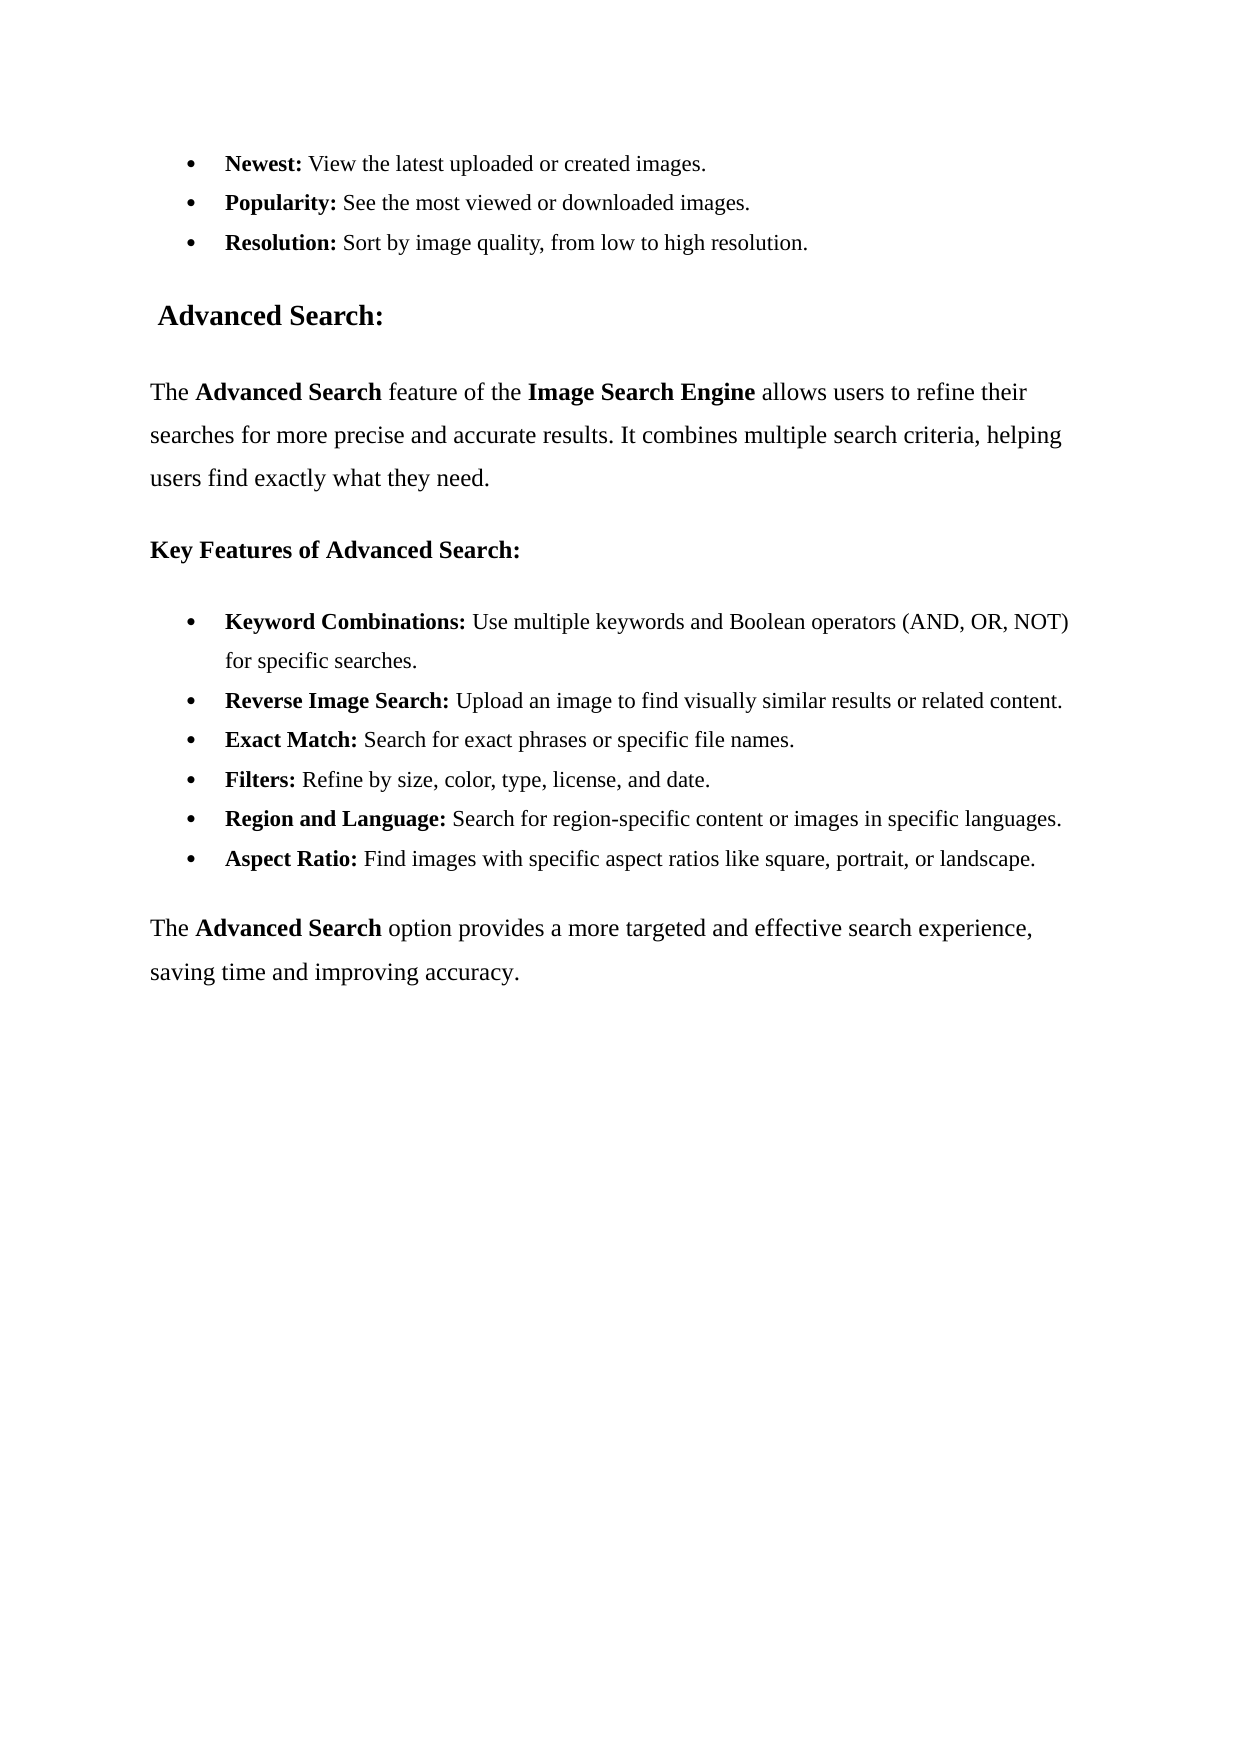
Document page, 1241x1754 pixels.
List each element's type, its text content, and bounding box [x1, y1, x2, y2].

list Region and Language: Search for region-specific content or images in specific languages. [187, 805, 1090, 832]
list Reverse Image Search: Upload an image to find visually similar results or related content. [187, 687, 1090, 713]
list Exact Match: Search for exact phrases or specific file names. [187, 726, 1090, 753]
list Filters: Refine by size, color, type, license, and date. [187, 766, 1090, 792]
list Resolution: Sort by image quality, from low to high resolution. [187, 229, 1090, 255]
text Key Features of Advanced Search: [150, 536, 1090, 564]
subtitle Advanced Search: [150, 298, 1090, 331]
text The Advanced Search option provides a more targeted and effective search experience, saving time and improving accuracy. [150, 913, 1090, 985]
text The Advanced Search feature of the Image Search Engine allows users to refine their searches for more precise and accurate results. It combines multiple search criteria, helping users find exactly what they need. [150, 377, 1090, 492]
list Newest: View the latest uploaded or created images. [187, 150, 1090, 176]
list Aspect Ratio: Find images with specific aspect ratios like square, portrait, or landscape. [187, 845, 1090, 871]
list Popularity: See the most viewed or downloaded images. [187, 189, 1090, 216]
list Keyword Combinations: Use multiple keywords and Boolean operators (AND, OR, NOT) for specific searches. [187, 608, 1090, 674]
